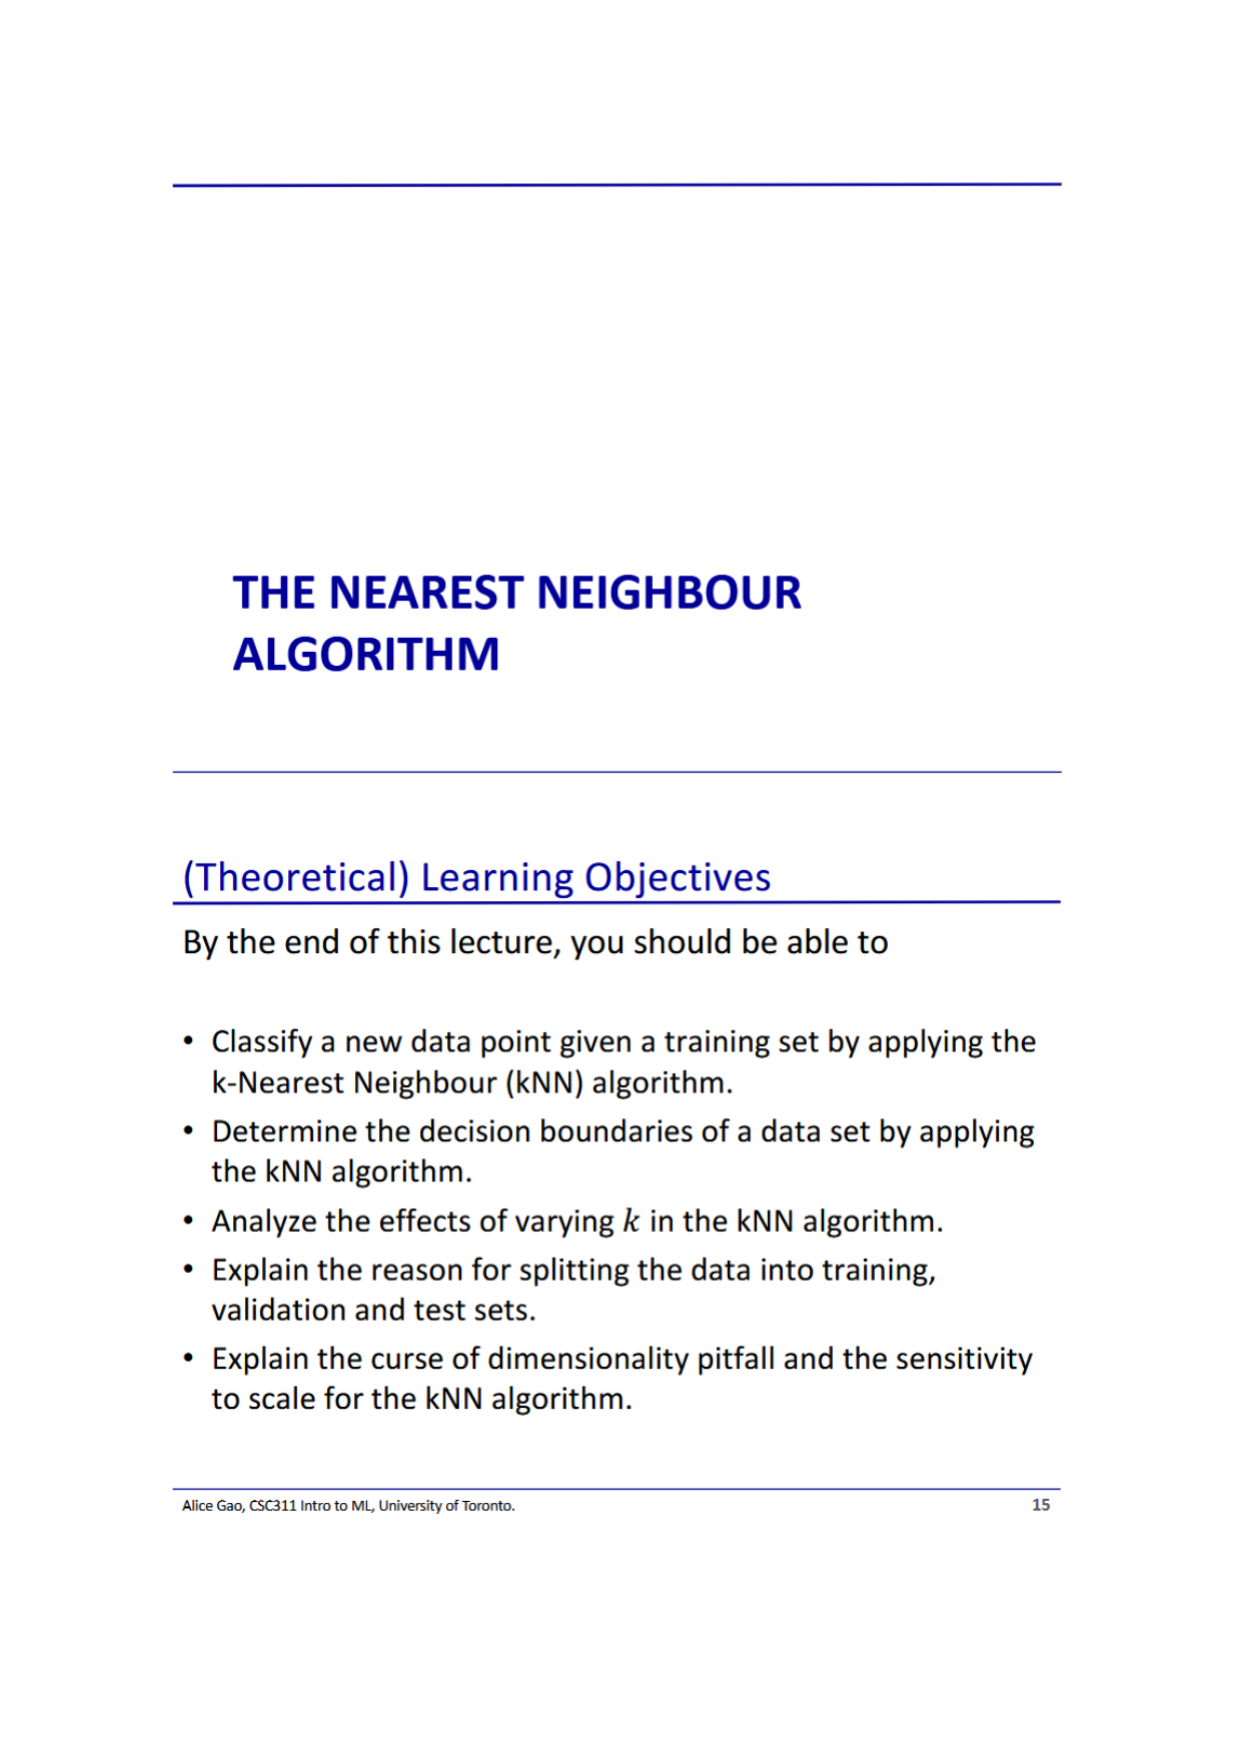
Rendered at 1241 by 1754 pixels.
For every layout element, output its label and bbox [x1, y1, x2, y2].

picture [150, 832, 1091, 1528]
picture [150, 150, 1091, 798]
